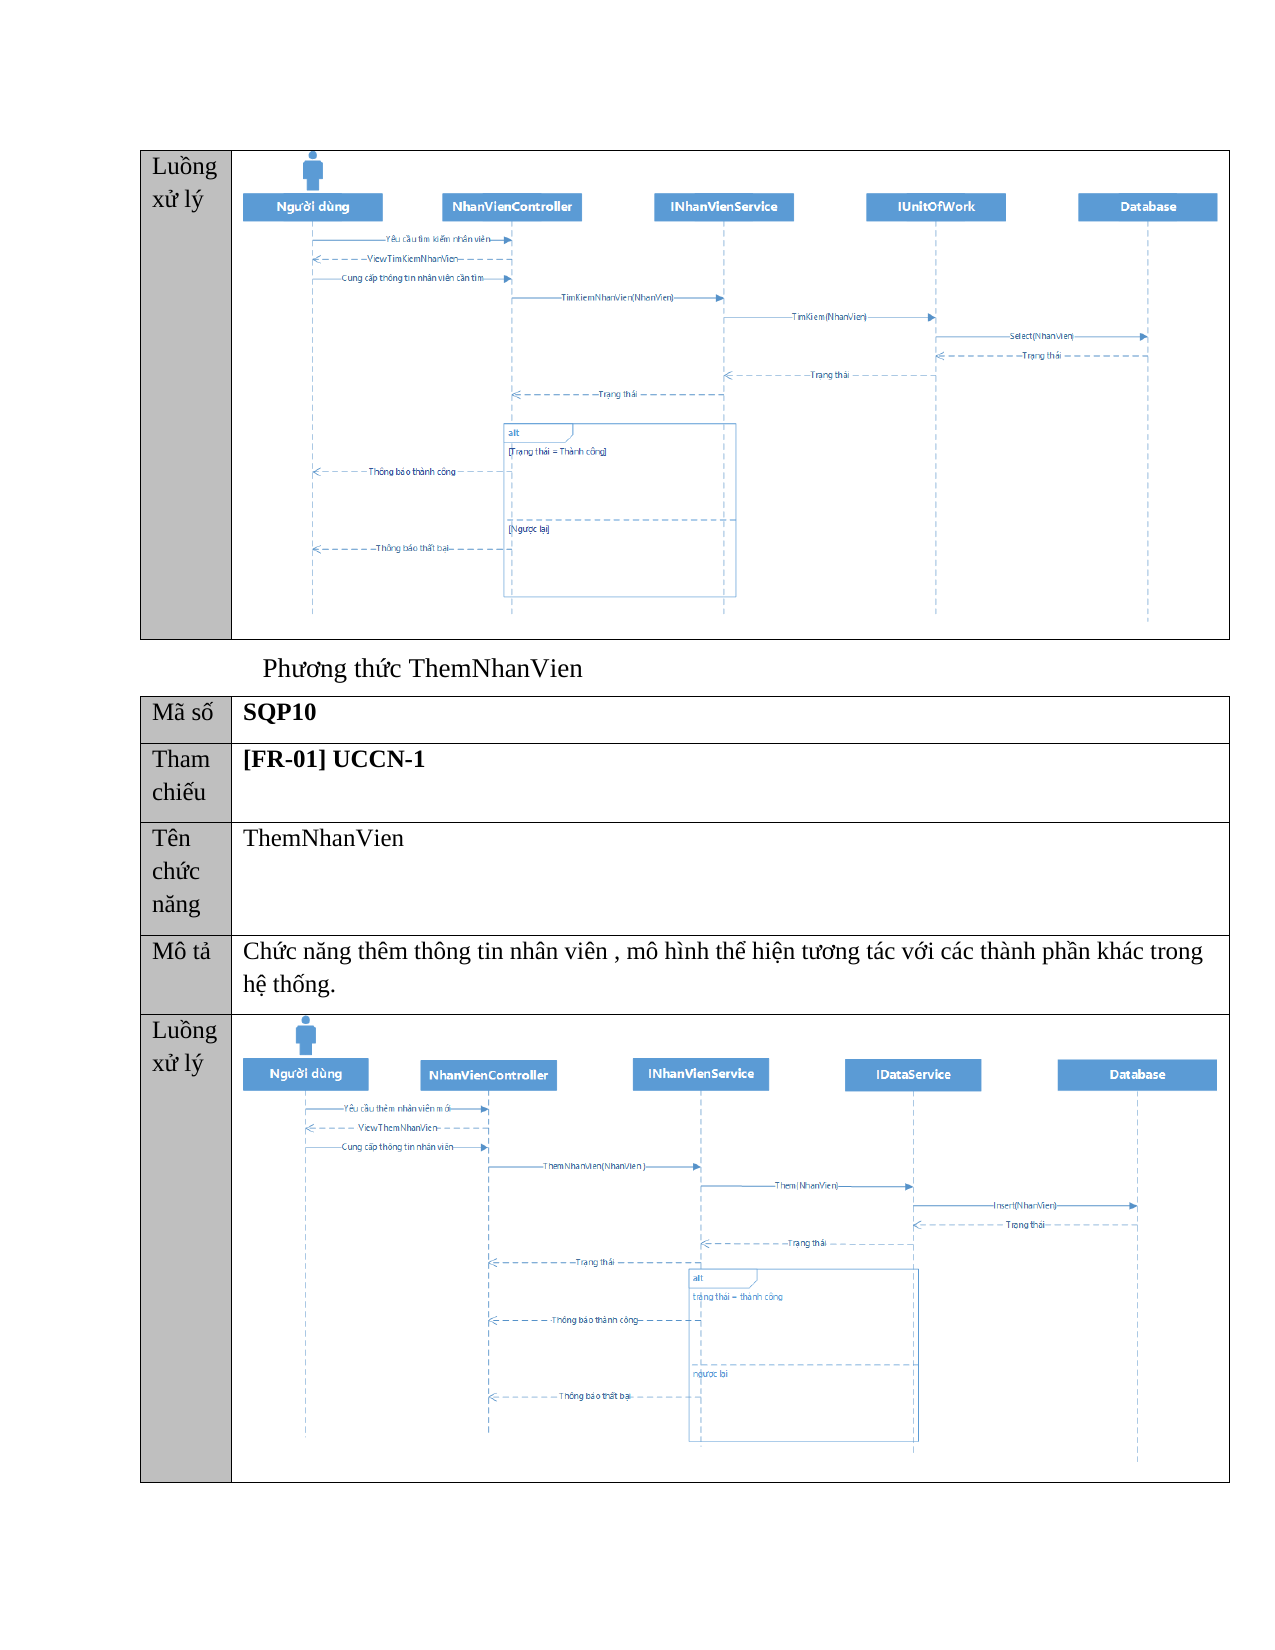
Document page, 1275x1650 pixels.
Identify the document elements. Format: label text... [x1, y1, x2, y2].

table_cell Chức năng thêm thông tin nhân viên , mô hình thể hiện tương tác với các thành phần khác trong hệ thống. [232, 936, 1229, 1014]
table_cell [FR-01] UCCN-1 [232, 744, 1229, 822]
table_cell ThemNhanVien [232, 823, 1229, 935]
table_cell Luồng xử lý [141, 1015, 231, 1482]
table_header SQP10 [232, 697, 1229, 743]
table_cell Luồng xử lý [141, 151, 231, 639]
table_header Mã số [141, 697, 231, 743]
table_cell [232, 151, 1229, 639]
picture [242, 151, 1218, 622]
picture [242, 1015, 1218, 1466]
table_cell Mô tả [141, 936, 231, 1014]
table_cell [232, 1015, 1229, 1482]
list Phương thức ThemNhanVien [262, 652, 1125, 683]
table_cell Tên chức năng [141, 823, 231, 935]
table_cell Tham chiếu [141, 744, 231, 822]
